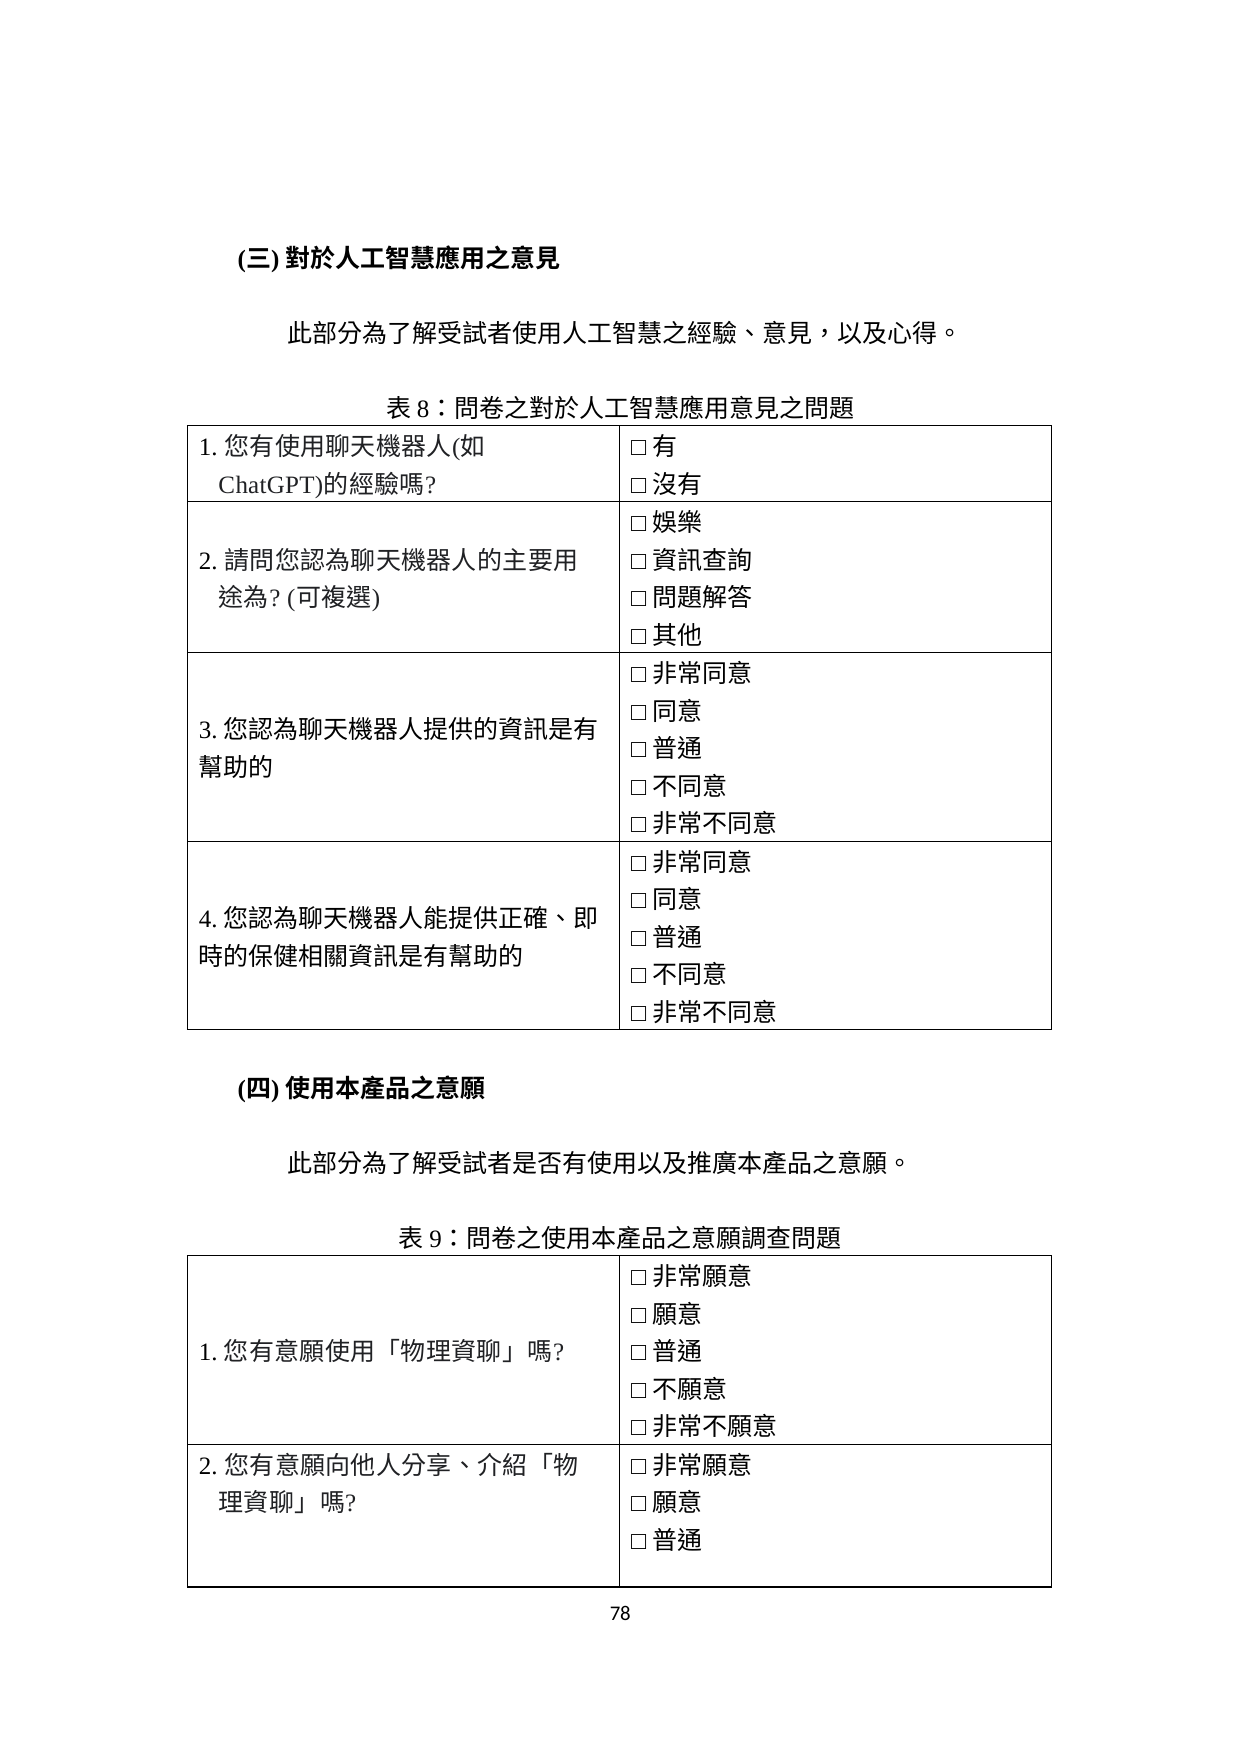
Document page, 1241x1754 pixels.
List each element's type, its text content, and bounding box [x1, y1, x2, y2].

table_cell 3. 您認為聊天機器人提供的資訊是有幫助的 [188, 653, 619, 841]
text 此部分為了解受試者是否有使用以及推廣本產品之意願。 [237, 1143, 1053, 1180]
table_cell □ 非常同意 □ 同意 □ 普通 □ 不同意 □ 非常不同意 [620, 842, 1051, 1029]
table_cell □ 娛樂 □ 資訊查詢 □ 問題解答 □ 其他 [620, 502, 1051, 652]
text 表 8：問卷之對於人工智慧應用意見之問題 [187, 387, 1053, 425]
table_cell 4. 您認為聊天機器人能提供正確、即時的保健相關資訊是有幫助的 [188, 842, 619, 1029]
text 此部分為了解受試者使用人工智慧之經驗、意見，以及心得。 [237, 312, 1053, 350]
table_header □ 有 □ 沒有 [620, 426, 1051, 501]
table_header 1. 您有使用聊天機器人(如 ChatGPT)的經驗嗎? [188, 426, 619, 501]
text 表 9：問卷之使用本產品之意願調查問題 [187, 1218, 1053, 1255]
table_header □ 非常願意 □ 願意 □ 普通 □ 不願意 □ 非常不願意 [620, 1256, 1051, 1444]
text (四) 使用本產品之意願 [187, 1068, 1053, 1105]
table_cell □ 非常同意 □ 同意 □ 普通 □ 不同意 □ 非常不同意 [620, 653, 1051, 841]
table_header 1. 您有意願使用「物理資聊」嗎? [188, 1256, 619, 1444]
table_cell 2. 請問您認為聊天機器人的主要用 途為? (可複選) [188, 502, 619, 652]
text (三) 對於人工智慧應用之意見 [187, 237, 1053, 275]
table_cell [620, 1445, 1051, 1586]
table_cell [188, 1445, 619, 1586]
